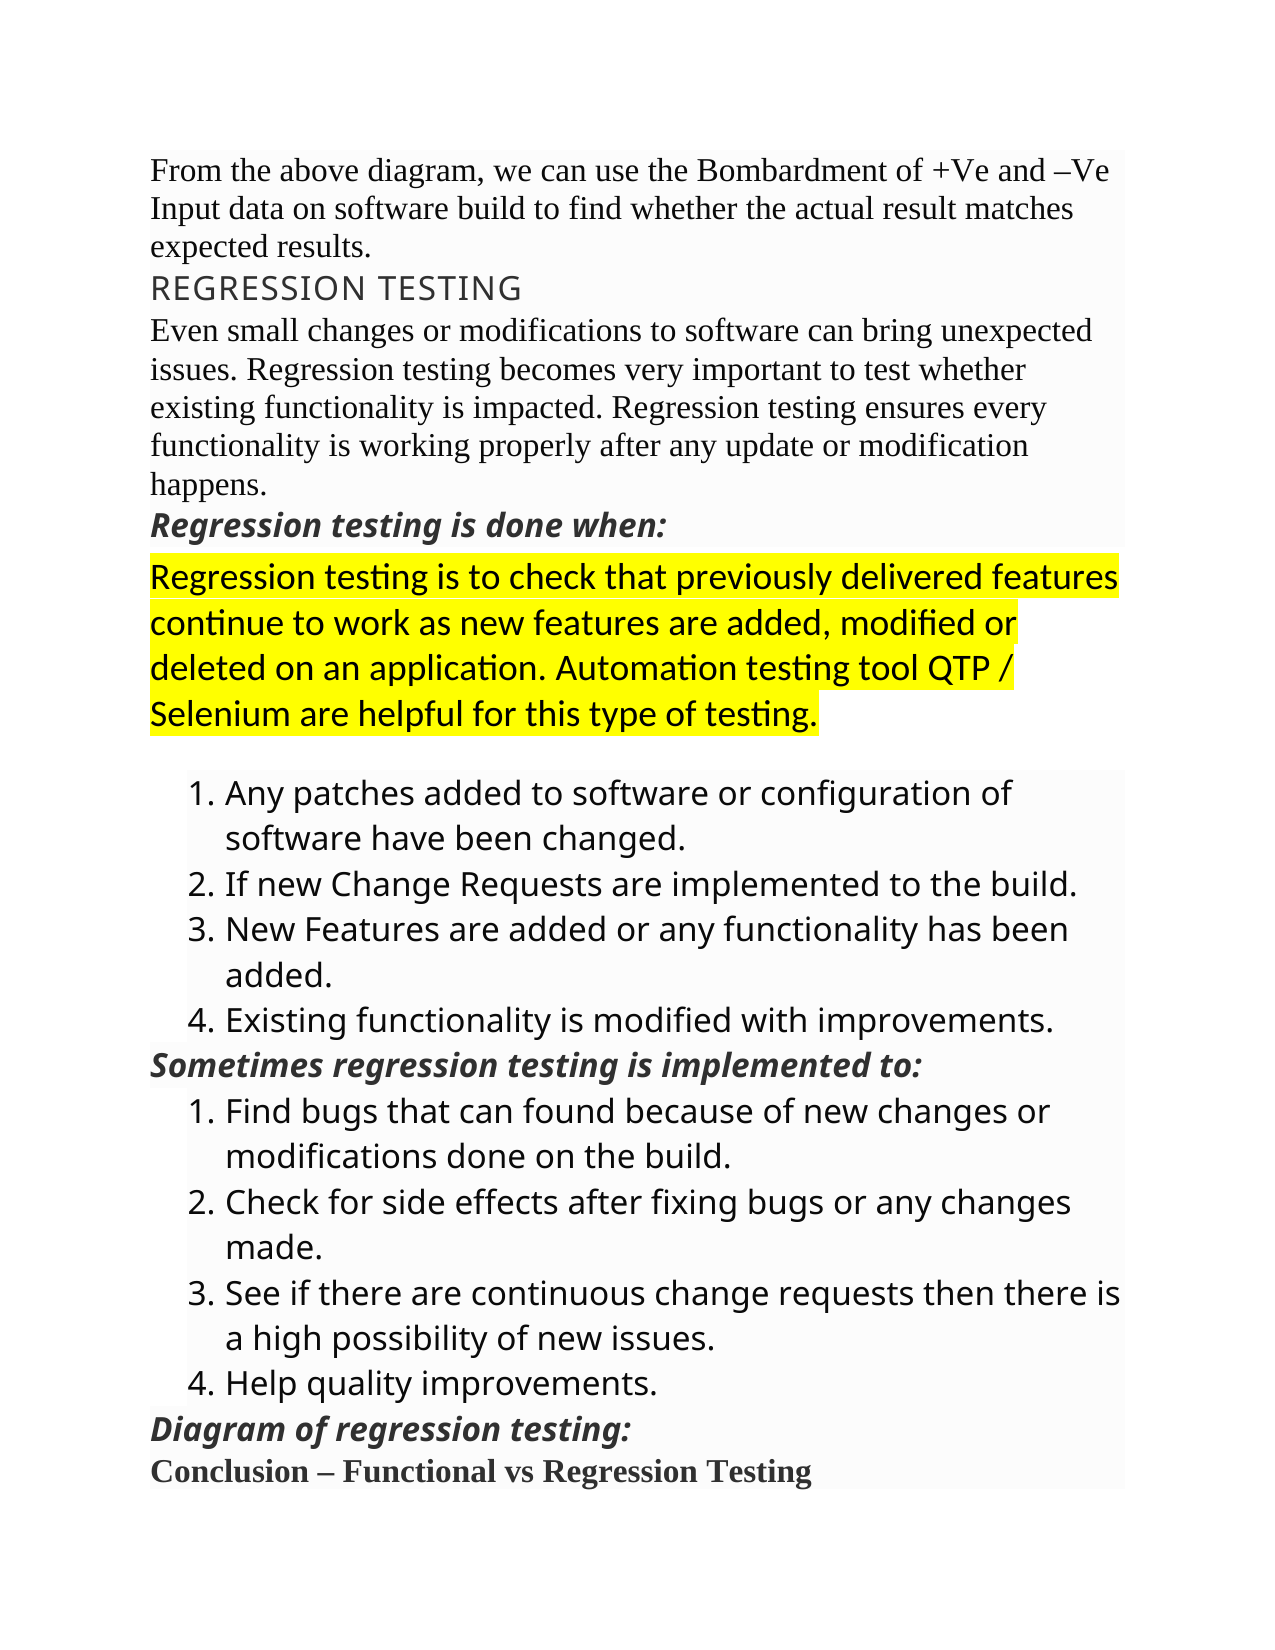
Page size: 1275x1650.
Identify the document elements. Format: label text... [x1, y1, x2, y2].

list Any patches added to software or configuration of software have been changed. [187, 770, 1125, 861]
text Even small changes or modifications to software can bring unexpected issues. Regression testing becomes very important to test whether existing functionality is impacted. Regression testing ensures every functionality is working properly after any update or modification happens. [150, 310, 1125, 502]
list If new Change Requests are implemented to the build. [187, 861, 1125, 906]
text From the above diagram, we can use the Bombardment of +Ve and –Ve Input data on software build to find whether the actual result matches expected results. [150, 150, 1125, 265]
subtitle Sometimes regression testing is implemented to: [150, 1042, 1125, 1088]
text Regression testing is to check that previously delivered features continue to work as new features are added, modified or deleted on an application. Automation testing tool QTP / Selenium are helpful for this type of testing. [150, 553, 1125, 736]
list See if there are continuous change requests then there is a high possibility of new issues. [187, 1269, 1125, 1360]
list Check for side effects after fixing bugs or any changes made. [187, 1178, 1125, 1269]
list Existing functionality is modified with improvements. [187, 997, 1125, 1042]
text Conclusion – Functional vs Regression Testing [150, 1451, 1125, 1489]
list New Features are added or any functionality has been added. [187, 906, 1125, 997]
subtitle Diagram of regression testing: [150, 1406, 1125, 1451]
subtitle REGRESSION TESTING [150, 265, 1125, 310]
subtitle Regression testing is done when: [150, 502, 1125, 547]
list Find bugs that can found because of new changes or modifications done on the build. [187, 1088, 1125, 1178]
list Help quality improvements. [187, 1360, 1125, 1406]
